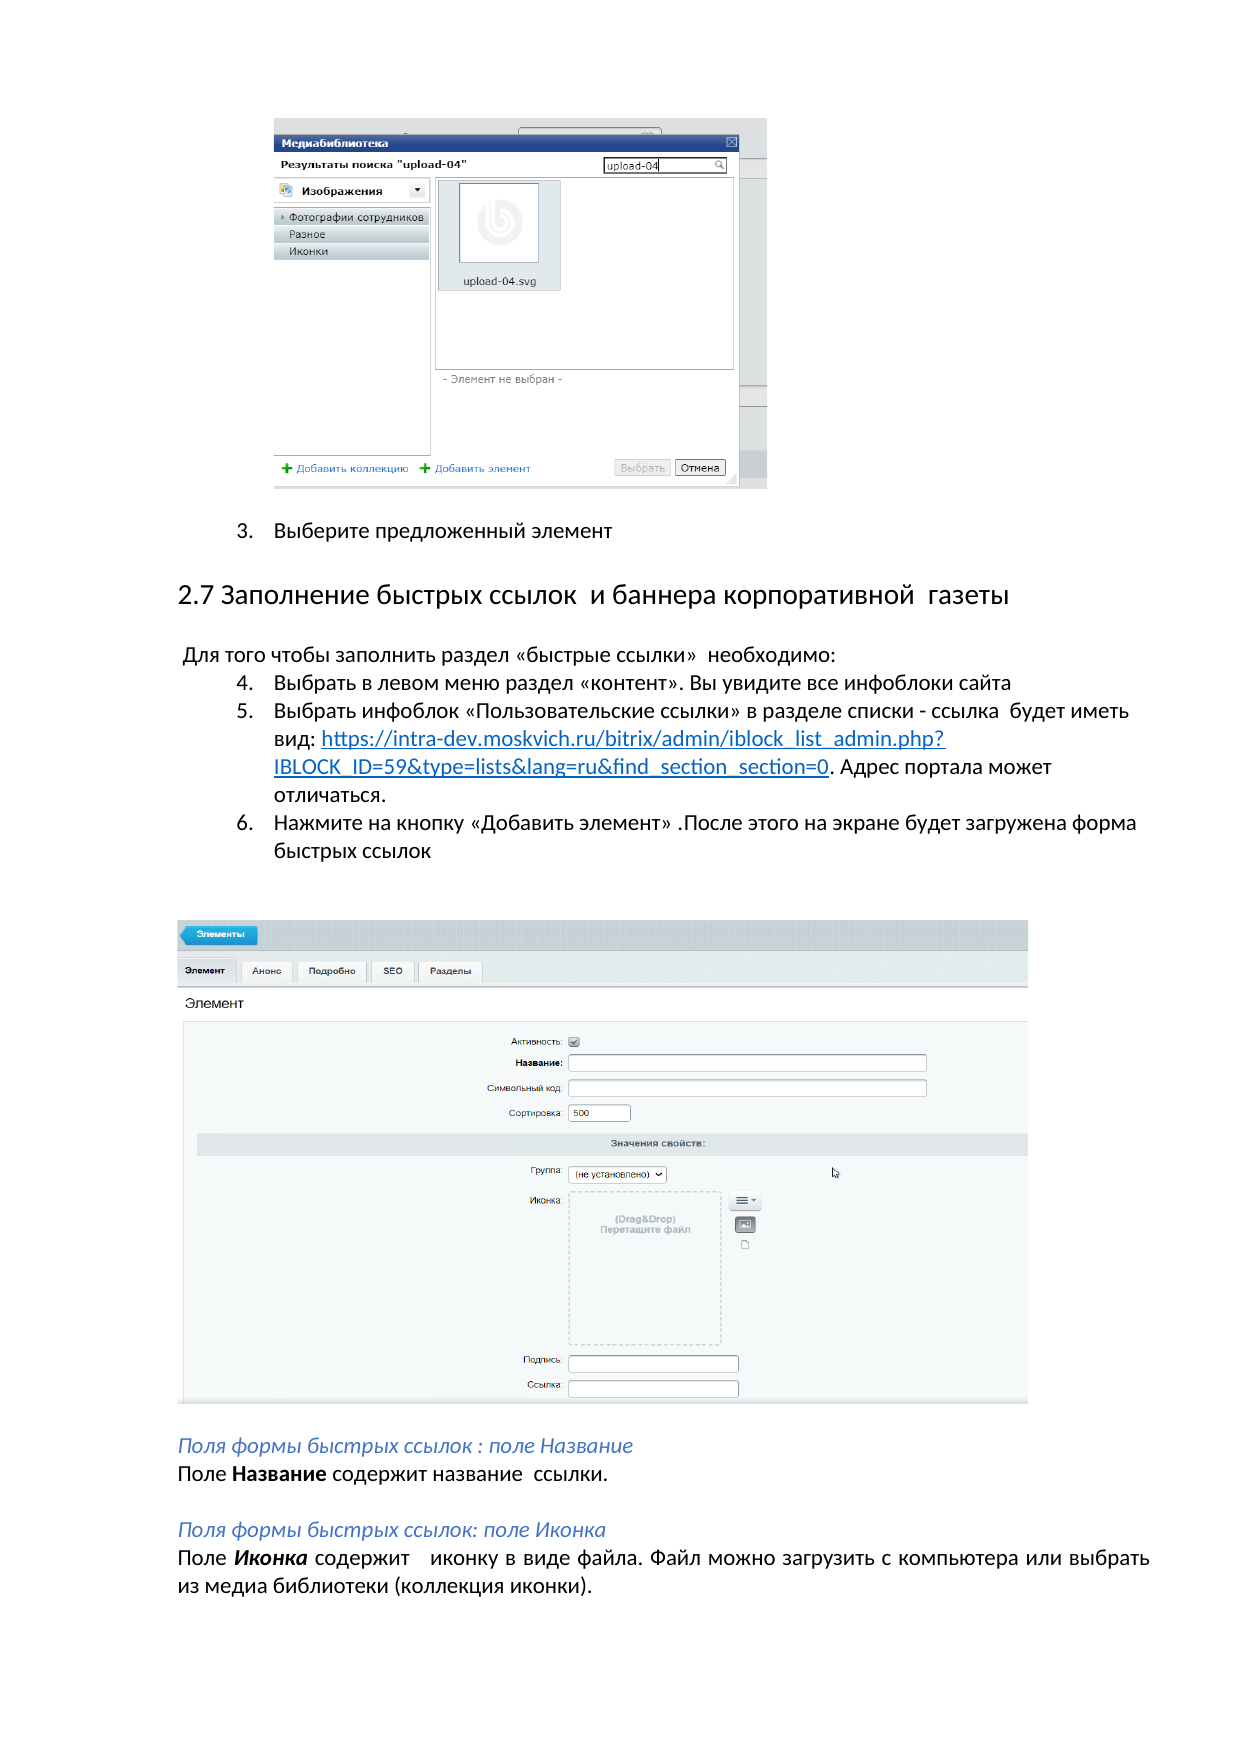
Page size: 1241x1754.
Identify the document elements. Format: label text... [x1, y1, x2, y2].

picture [177, 920, 1029, 1404]
text Поле Название содержит название ссылки. [177, 1459, 1152, 1487]
text 2.7 Заполнение быстрых ссылок и баннера корпоративной газеты [177, 576, 1152, 612]
list Выбрать инфоблок «Пользовательские ссылки» в разделе списки - ссылка будет иметь вид: https://intra-dev.moskvich.ru/bitrix/admin/iblock_list_admin.php?IBLOCK_ID=59&type=lists&lang=ru&find_section_section=0. Адрес портала может отличаться. [236, 696, 1152, 808]
text Поля формы быстрых ссылок : поле Название [177, 1431, 1152, 1459]
text Поле Иконка содержит иконку в виде файла. Файл можно загрузить с компьютера или выбрать из медиа библиотеки (коллекция иконки). [177, 1543, 1152, 1599]
list Выберите предложенный элемент [236, 516, 1152, 544]
picture [273, 118, 768, 489]
text Для того чтобы заполнить раздел «быстрые ссылки» необходимо: [177, 640, 1152, 668]
list Нажмите на кнопку «Добавить элемент» .После этого на экране будет загружена форма быстрых ссылок [236, 808, 1152, 864]
list Выбрать в левом меню раздел «контент». Вы увидите все инфоблоки сайта [236, 668, 1152, 696]
text Поля формы быстрых ссылок: поле Иконка [177, 1516, 1152, 1543]
